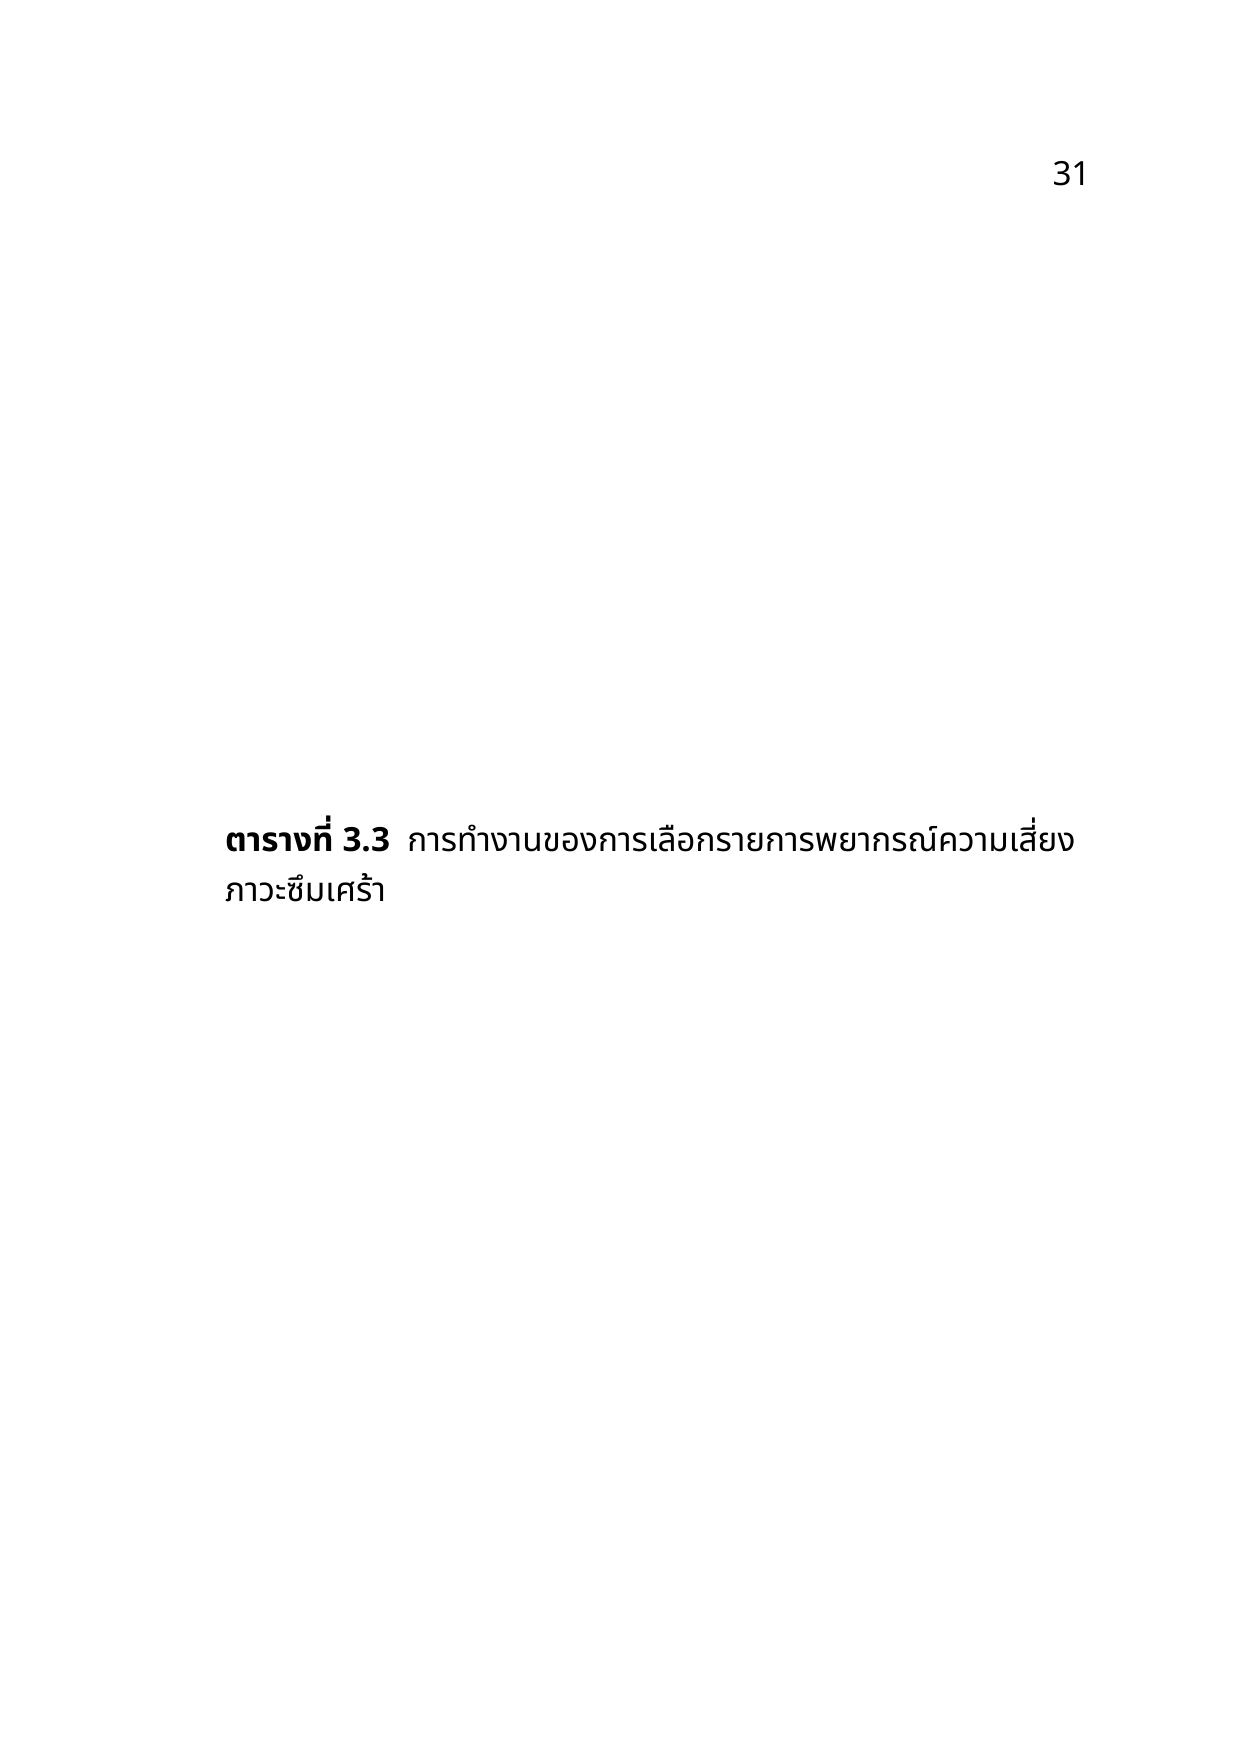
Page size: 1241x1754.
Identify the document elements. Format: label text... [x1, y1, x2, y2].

text ตารางที่ 3.3 การทำงานของการเลือกรายการพยากรณ์ความเสี่ยงภาวะซึมเศร้า [225, 815, 1090, 916]
